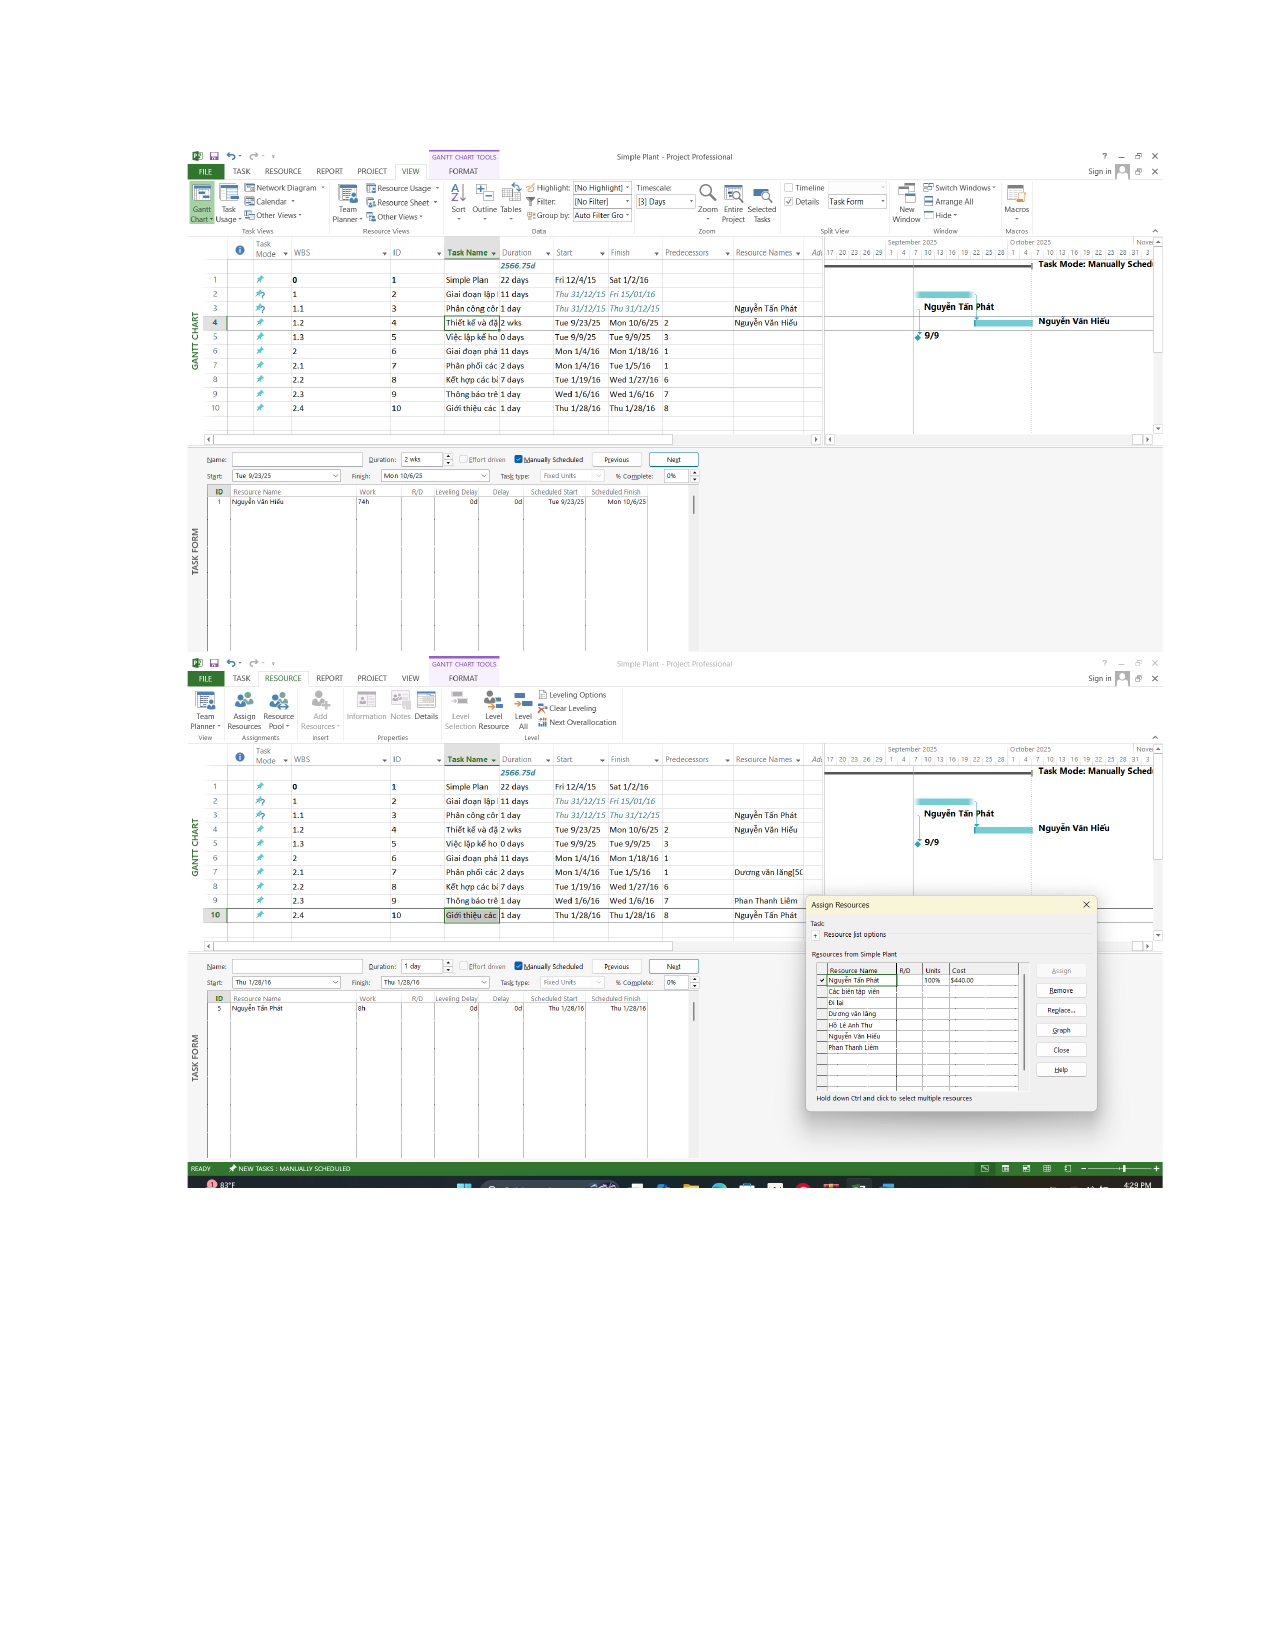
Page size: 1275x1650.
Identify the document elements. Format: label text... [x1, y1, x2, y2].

picture [187, 150, 1163, 652]
picture [187, 656, 1163, 1188]
